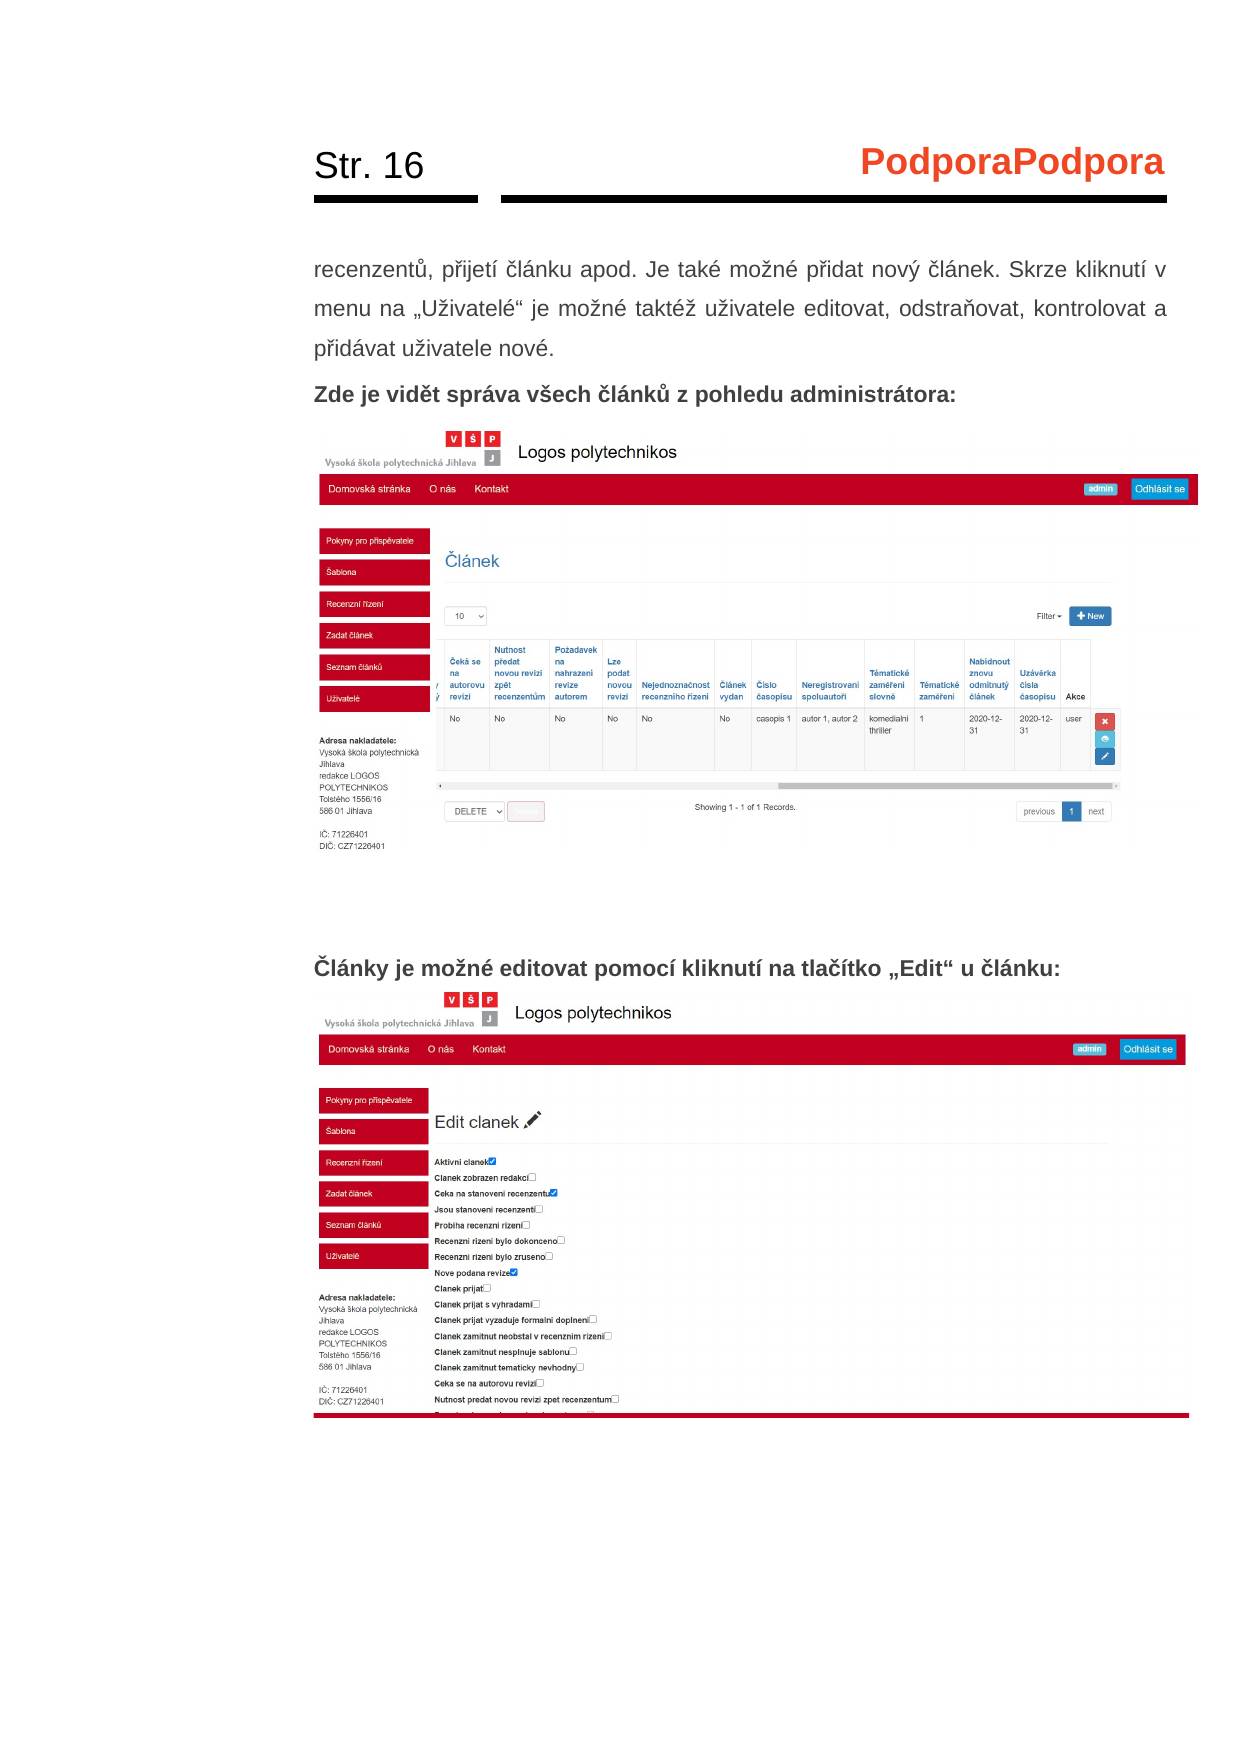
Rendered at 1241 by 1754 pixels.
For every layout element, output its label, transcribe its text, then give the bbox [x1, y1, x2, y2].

text Zde je vidět správa všech článků z pohledu administrátora: [314, 381, 1167, 407]
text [314, 256, 1167, 361]
text Články je možné editovat pomocí kliknutí na tlačítko „Edit“ u článku: [314, 955, 1167, 982]
picture [313, 987, 1190, 1418]
picture [313, 426, 1201, 852]
